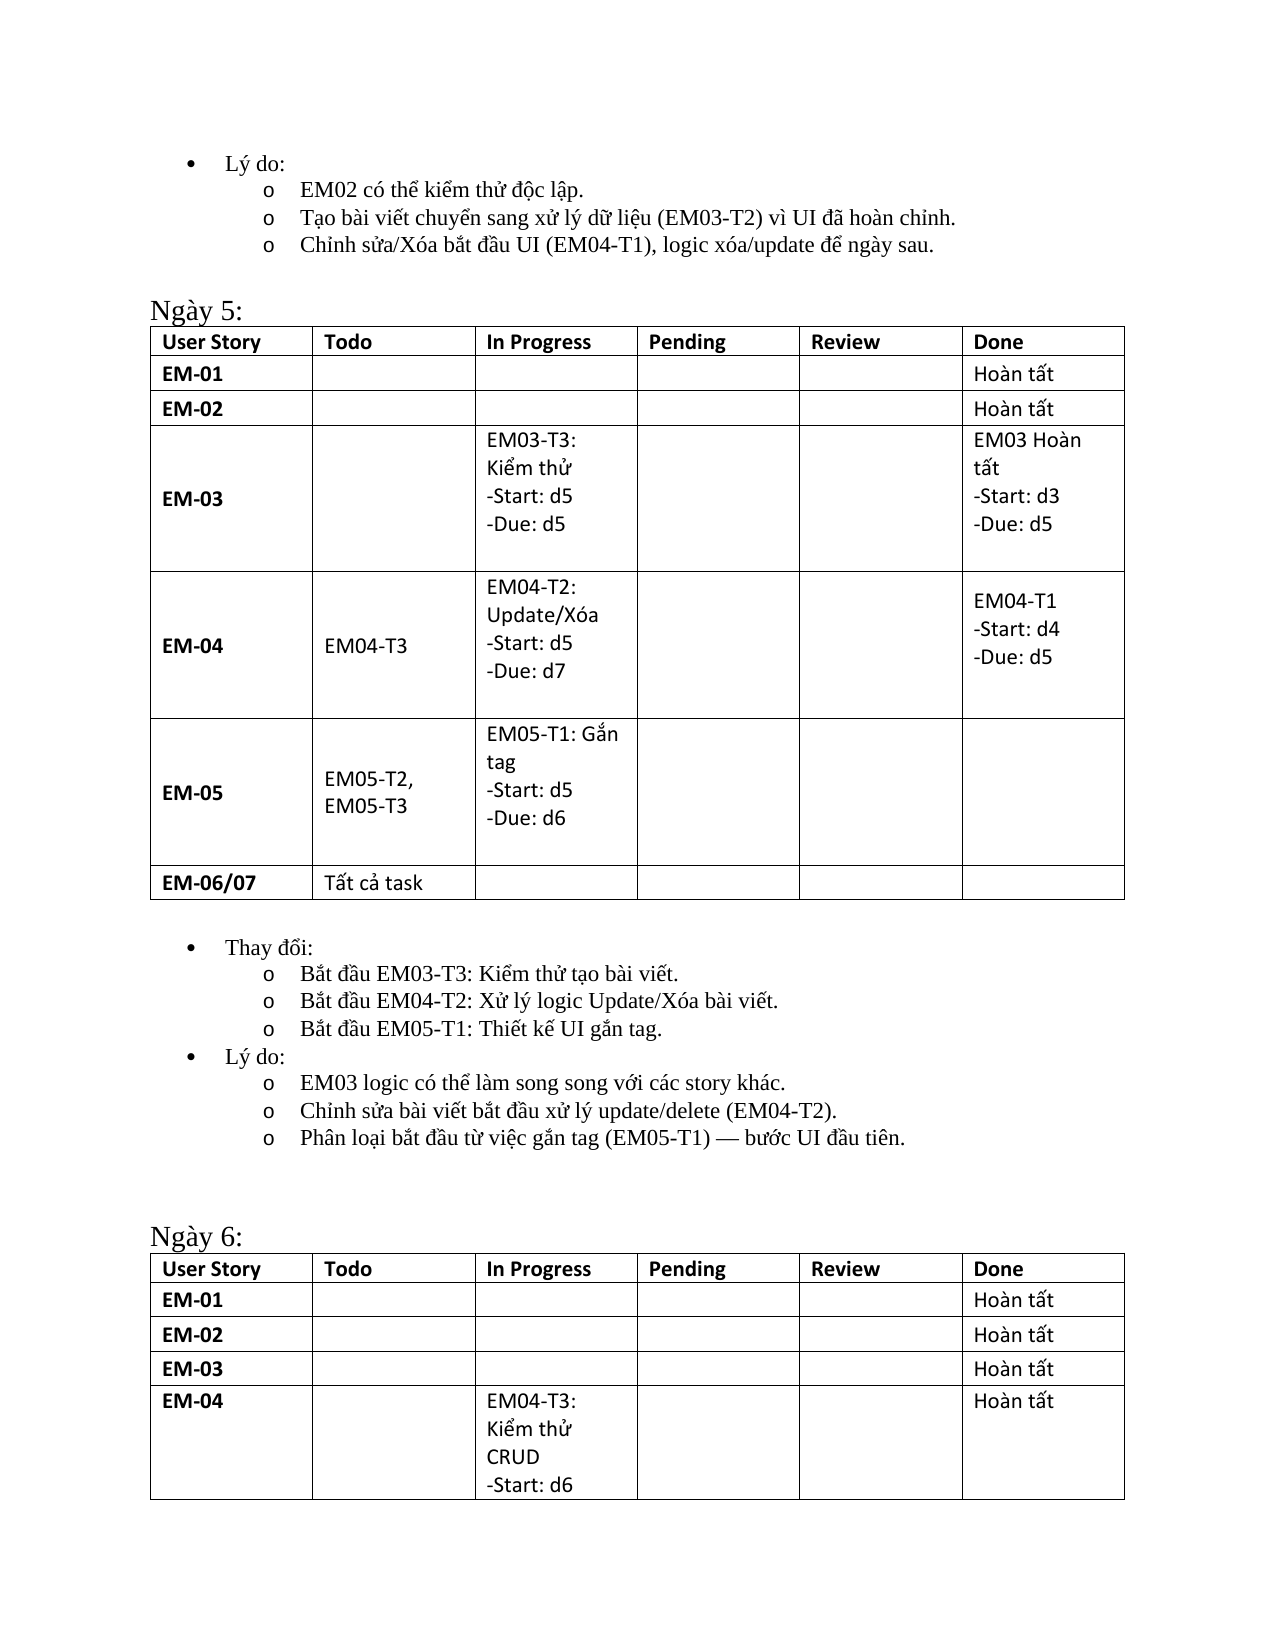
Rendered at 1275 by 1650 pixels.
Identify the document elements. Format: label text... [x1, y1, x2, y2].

table_header Todo [313, 327, 475, 355]
table_cell Hoàn tất [963, 1283, 1124, 1316]
table_header Review [800, 1254, 962, 1282]
table_header In Progress [476, 1254, 637, 1282]
table_cell [313, 391, 475, 424]
table_header Pending [638, 327, 799, 355]
table_cell [800, 866, 962, 899]
table_cell EM05-T1: Gắn tag -Start: d5 -Due: d6 [476, 719, 637, 864]
table_cell [800, 572, 962, 718]
table_header Pending [638, 1254, 799, 1282]
list Chỉnh sửa/Xóa bắt đầu UI (EM04-T1), logic xóa/update để ngày sau. [262, 232, 1125, 259]
table_cell [313, 426, 475, 571]
table_cell [800, 1386, 962, 1498]
table_cell [963, 719, 1124, 864]
table_cell [476, 1317, 637, 1351]
table_header User Story [151, 327, 312, 355]
table_cell Hoàn tất [963, 356, 1124, 390]
list Lý do: [187, 150, 1125, 176]
table_cell [638, 1352, 799, 1385]
table_cell [476, 356, 637, 390]
list Bắt đầu EM04-T2: Xử lý logic Update/Xóa bài viết. [262, 988, 1125, 1015]
table_cell [800, 719, 962, 864]
table_cell EM03-T3: Kiểm thử -Start: d5 -Due: d5 [476, 426, 637, 571]
table_cell [313, 1386, 475, 1498]
table_cell [313, 1283, 475, 1316]
table_cell [476, 866, 637, 899]
table_cell Tất cả task [313, 866, 475, 899]
list Thay đổi: [187, 934, 1125, 960]
table_header In Progress [476, 327, 637, 355]
table_cell [638, 719, 799, 864]
table_cell EM-01 [151, 356, 312, 390]
table_cell [476, 1352, 637, 1385]
table_cell Hoàn tất [963, 1317, 1124, 1351]
text Ngày 5: [150, 293, 1125, 326]
list EM02 có thể kiểm thử độc lập. [262, 176, 1125, 204]
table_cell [476, 1386, 637, 1498]
table_cell [638, 391, 799, 424]
table_cell [800, 356, 962, 390]
list Phân loại bắt đầu từ việc gắn tag (EM05-T1) — bước UI đầu tiên. [262, 1124, 1125, 1152]
table_cell [800, 1283, 962, 1316]
table_cell EM05-T2, EM05-T3 [313, 719, 475, 864]
table_cell EM-03 [151, 426, 312, 571]
list Lý do: [187, 1043, 1125, 1069]
table_cell EM-04 [151, 1386, 312, 1498]
table_header User Story [151, 1254, 312, 1282]
table_cell [313, 1352, 475, 1385]
table_cell Hoàn tất [963, 391, 1124, 424]
table_cell EM03 Hoàn tất -Start: d3 -Due: d5 [963, 426, 1124, 571]
table_cell [638, 426, 799, 571]
table_cell Hoàn tất [963, 1386, 1124, 1498]
table_cell [638, 572, 799, 718]
text Ngày 6: [150, 1219, 1125, 1253]
table_cell [313, 1317, 475, 1351]
table_cell [963, 866, 1124, 899]
table_cell [476, 391, 637, 424]
table_cell EM-02 [151, 1317, 312, 1351]
table_cell EM04-T2: Update/Xóa -Start: d5 -Due: d7 [476, 572, 637, 718]
table_header Done [963, 327, 1124, 355]
table_cell EM04-T3 [313, 572, 475, 718]
table_cell Hoàn tất [963, 1352, 1124, 1385]
table_cell [476, 1283, 637, 1316]
table_cell [638, 866, 799, 899]
table_cell EM-05 [151, 719, 312, 864]
table_cell EM-02 [151, 391, 312, 424]
table_cell [800, 391, 962, 424]
table_cell EM-01 [151, 1283, 312, 1316]
table_cell [800, 1317, 962, 1351]
list Bắt đầu EM05-T1: Thiết kế UI gắn tag. [262, 1015, 1125, 1043]
table_header Done [963, 1254, 1124, 1282]
table_cell [313, 356, 475, 390]
table_header Todo [313, 1254, 475, 1282]
list EM03 logic có thể làm song song với các story khác. [262, 1069, 1125, 1097]
list Chỉnh sửa bài viết bắt đầu xử lý update/delete (EM04-T2). [262, 1097, 1125, 1124]
table_cell EM04-T1 -Start: d4 -Due: d5 [963, 572, 1124, 718]
table_cell [638, 1386, 799, 1498]
table_cell EM-03 [151, 1352, 312, 1385]
table_cell [638, 1317, 799, 1351]
table_header Review [800, 327, 962, 355]
table_cell EM-04 [151, 572, 312, 718]
list Tạo bài viết chuyển sang xử lý dữ liệu (EM03-T2) vì UI đã hoàn chỉnh. [262, 204, 1125, 232]
table_cell [800, 1352, 962, 1385]
table_cell [638, 1283, 799, 1316]
table_cell EM-06/07 [151, 866, 312, 899]
table_cell [800, 426, 962, 571]
list Bắt đầu EM03-T3: Kiểm thử tạo bài viết. [262, 960, 1125, 988]
table_cell [638, 356, 799, 390]
